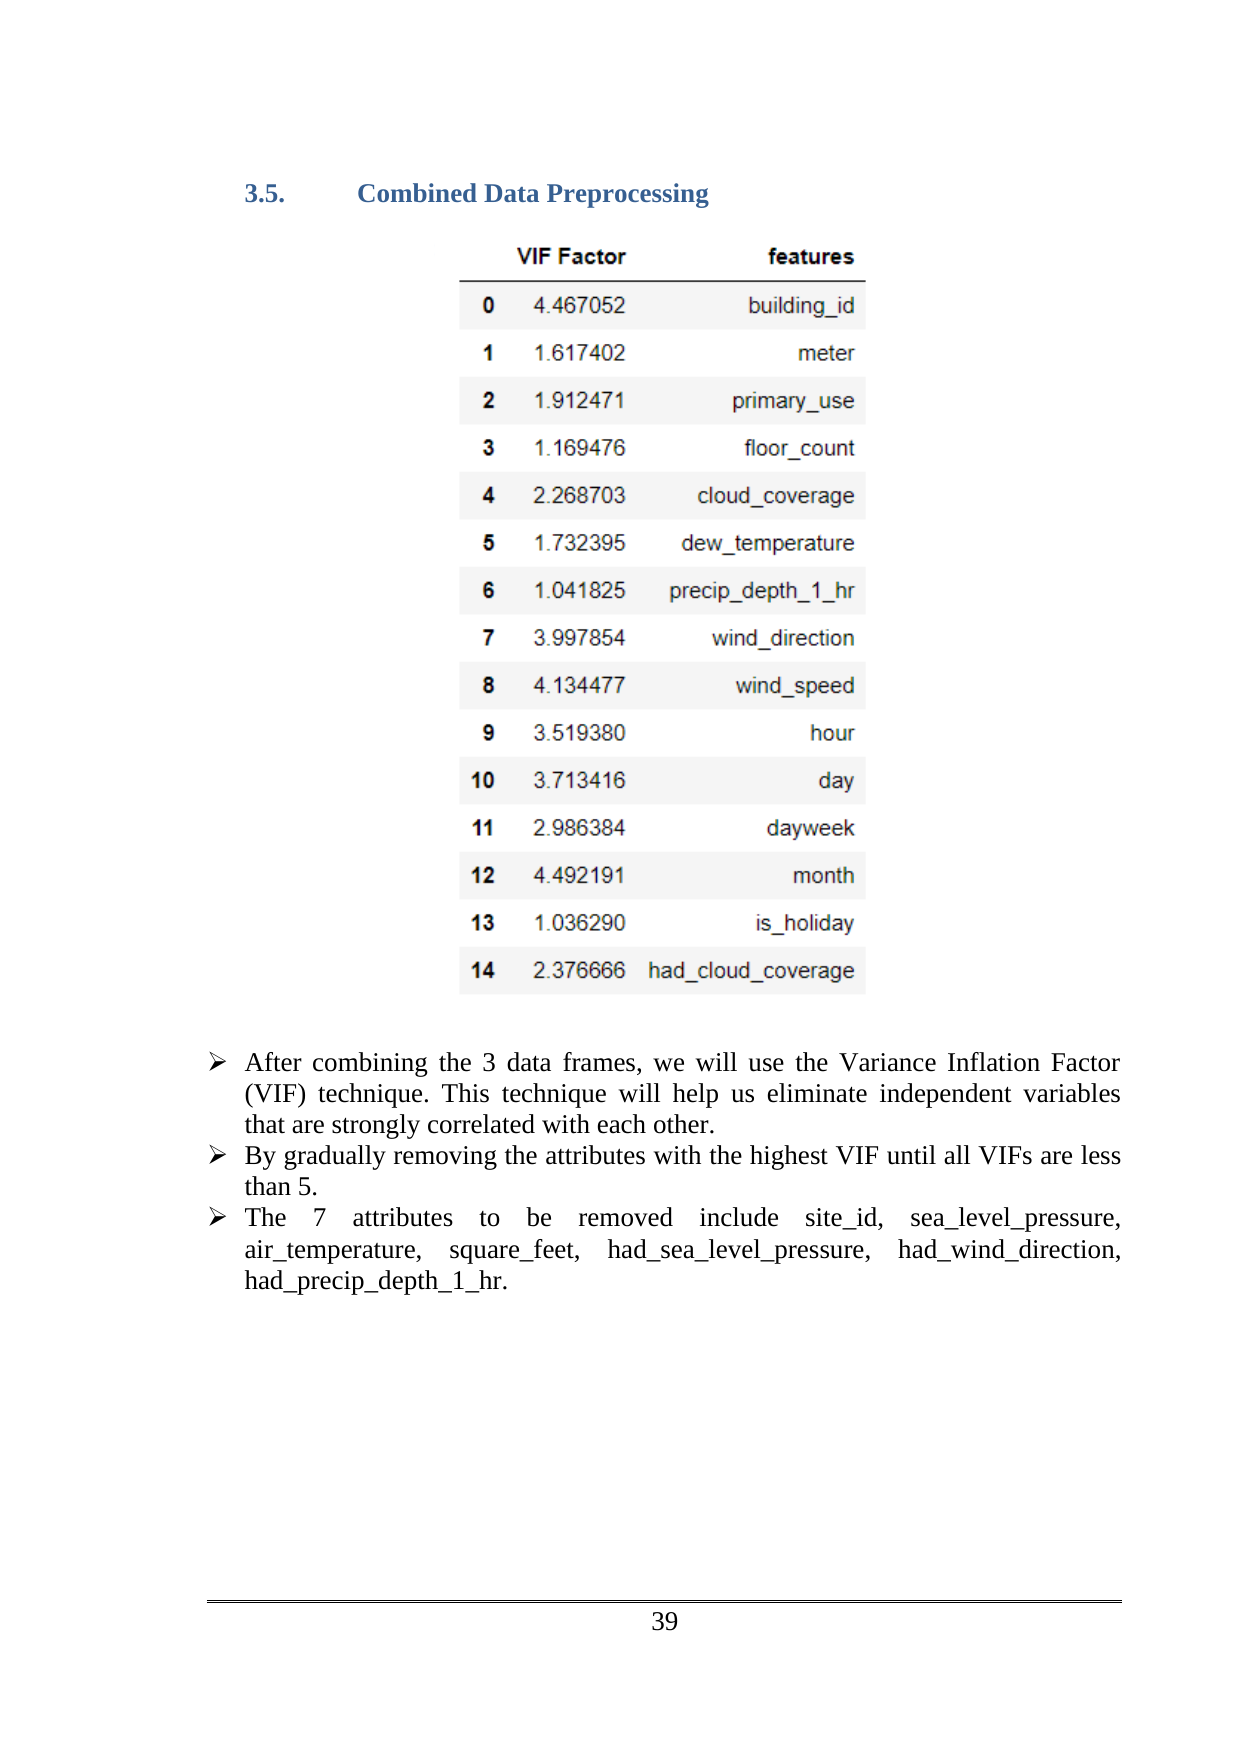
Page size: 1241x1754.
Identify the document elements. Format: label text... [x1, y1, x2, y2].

list By gradually removing the attributes with the highest VIF until all VIFs are less than 5. [207, 1139, 1122, 1202]
subtitle Combined Data Preprocessing [244, 177, 1122, 208]
list The 7 attributes to be removed include site_id, sea_level_pressure, air_temperature, square_feet, had_sea_level_pressure, had_wind_direction, had_precip_depth_1_hr. [207, 1202, 1122, 1295]
list After combining the 3 data frames, we will use the Variance Inflation Factor (VIF) technique. This technique will help us eliminate independent variables that are strongly correlated with each other. [207, 1046, 1122, 1139]
picture [434, 236, 895, 1018]
